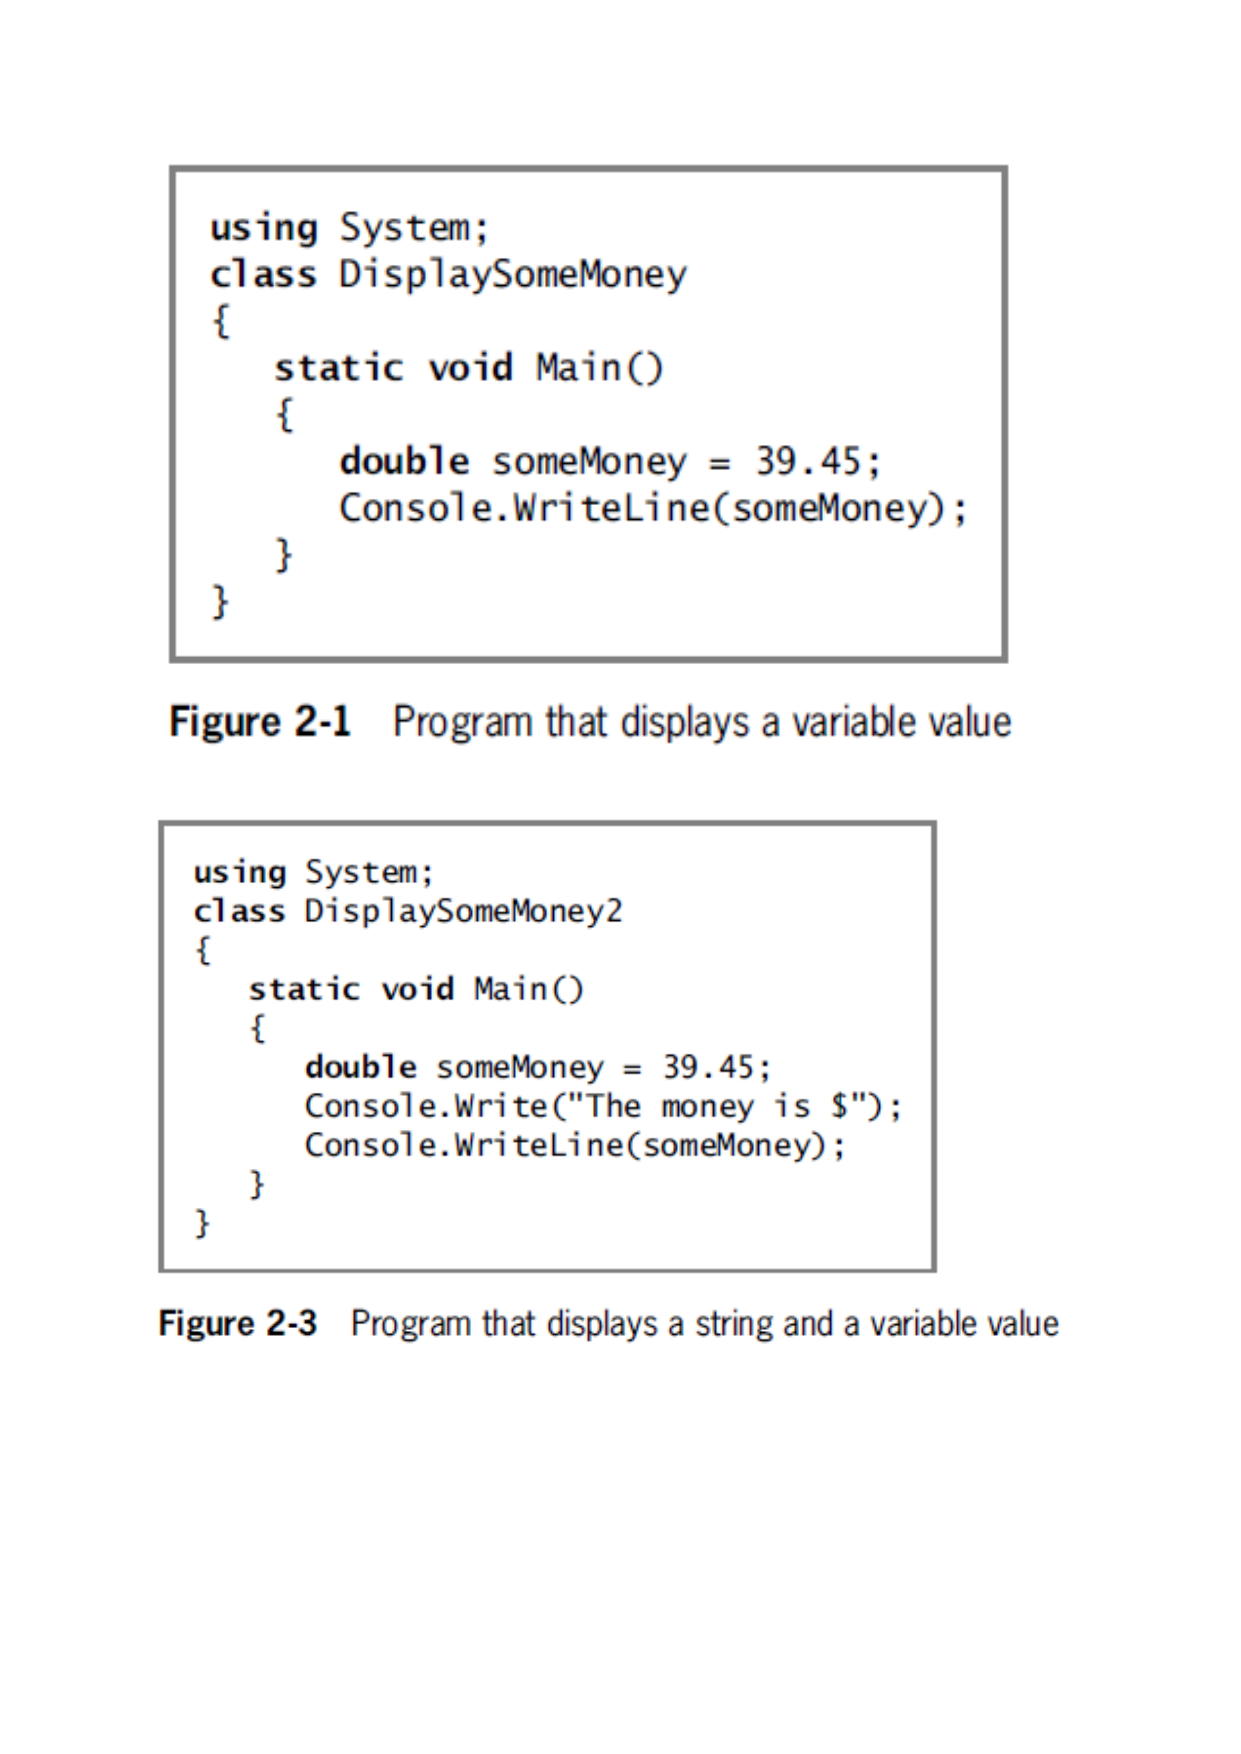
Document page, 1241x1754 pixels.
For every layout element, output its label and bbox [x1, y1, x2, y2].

picture [147, 805, 1080, 1369]
picture [147, 147, 1085, 781]
